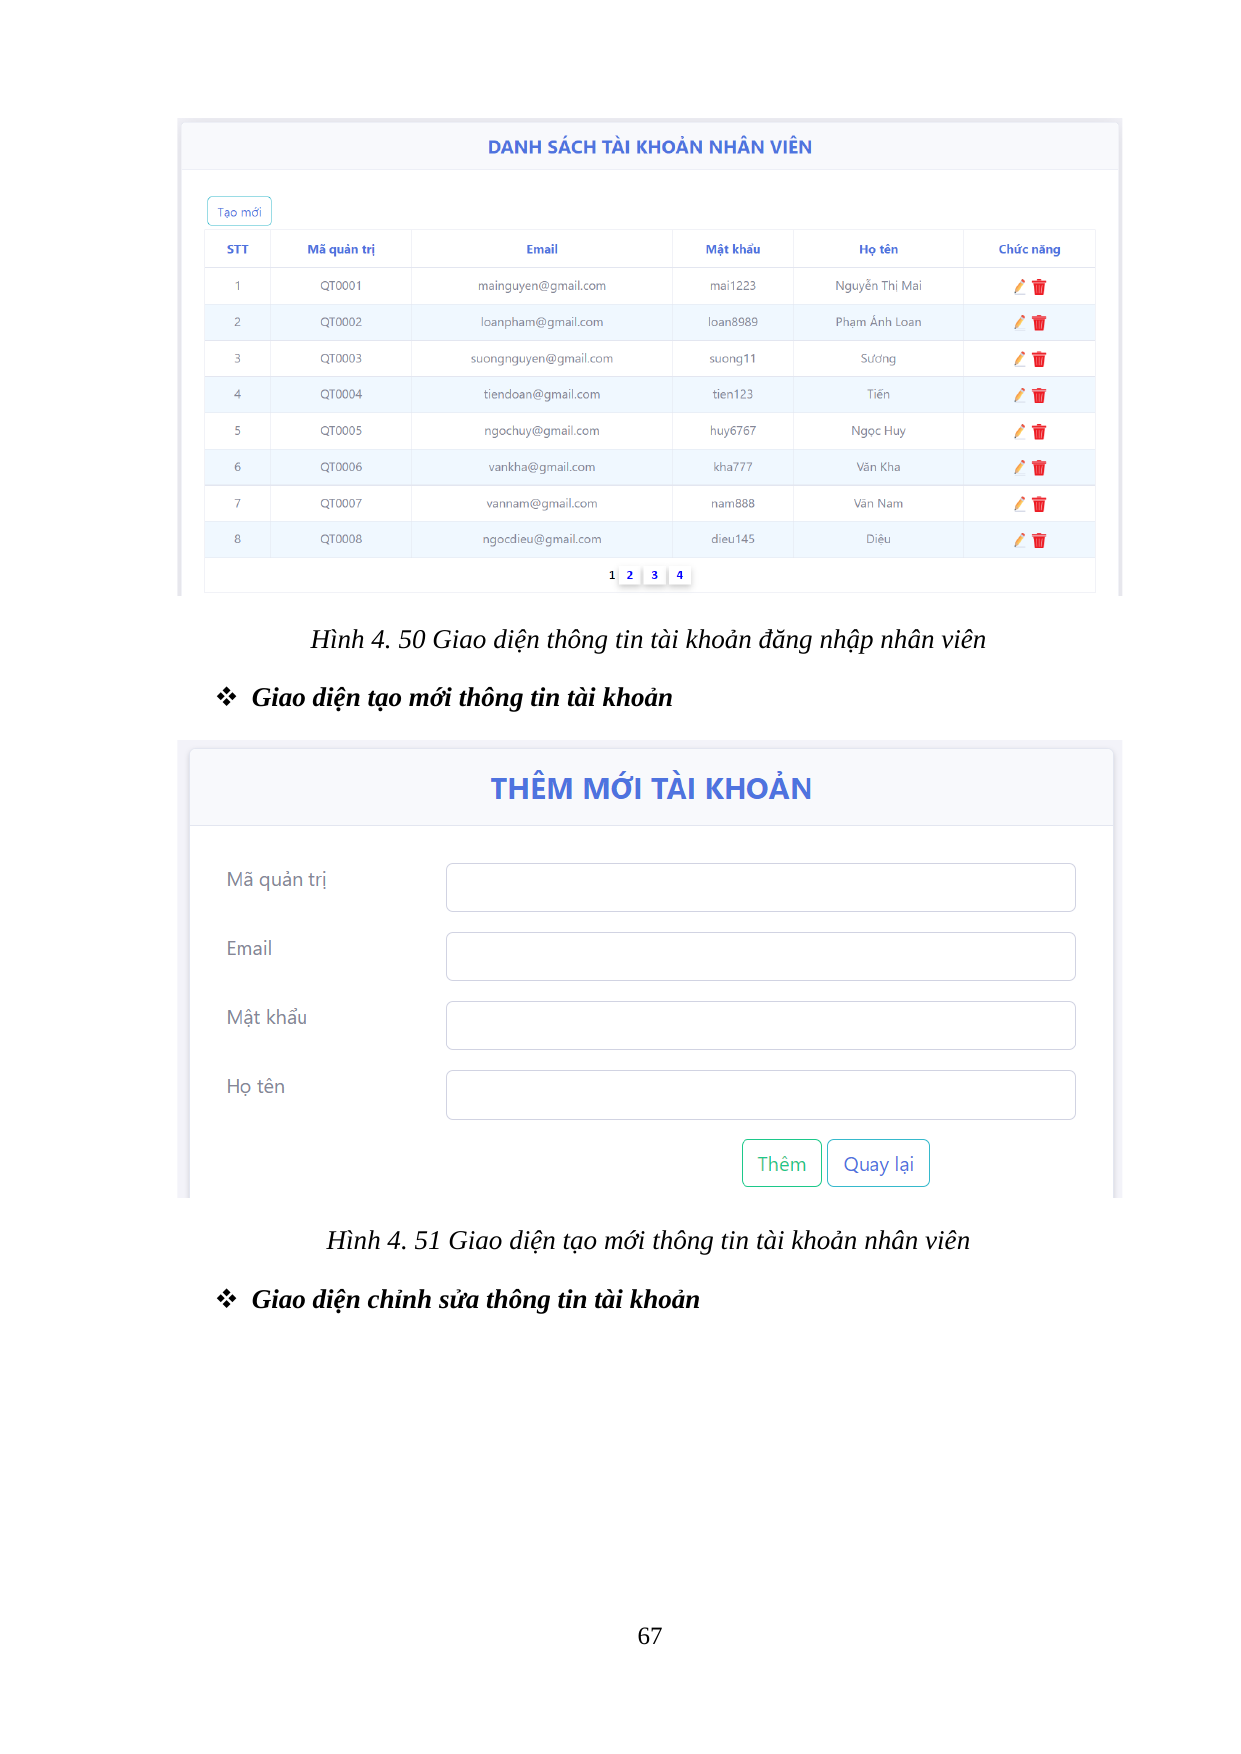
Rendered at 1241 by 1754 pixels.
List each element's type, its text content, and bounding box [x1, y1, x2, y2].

text Giao diện tạo mới thông tin tài khoản [214, 681, 1122, 713]
picture [177, 740, 1123, 1198]
text Giao diện chỉnh sửa thông tin tài khoản [214, 1283, 1122, 1314]
picture [177, 118, 1123, 596]
